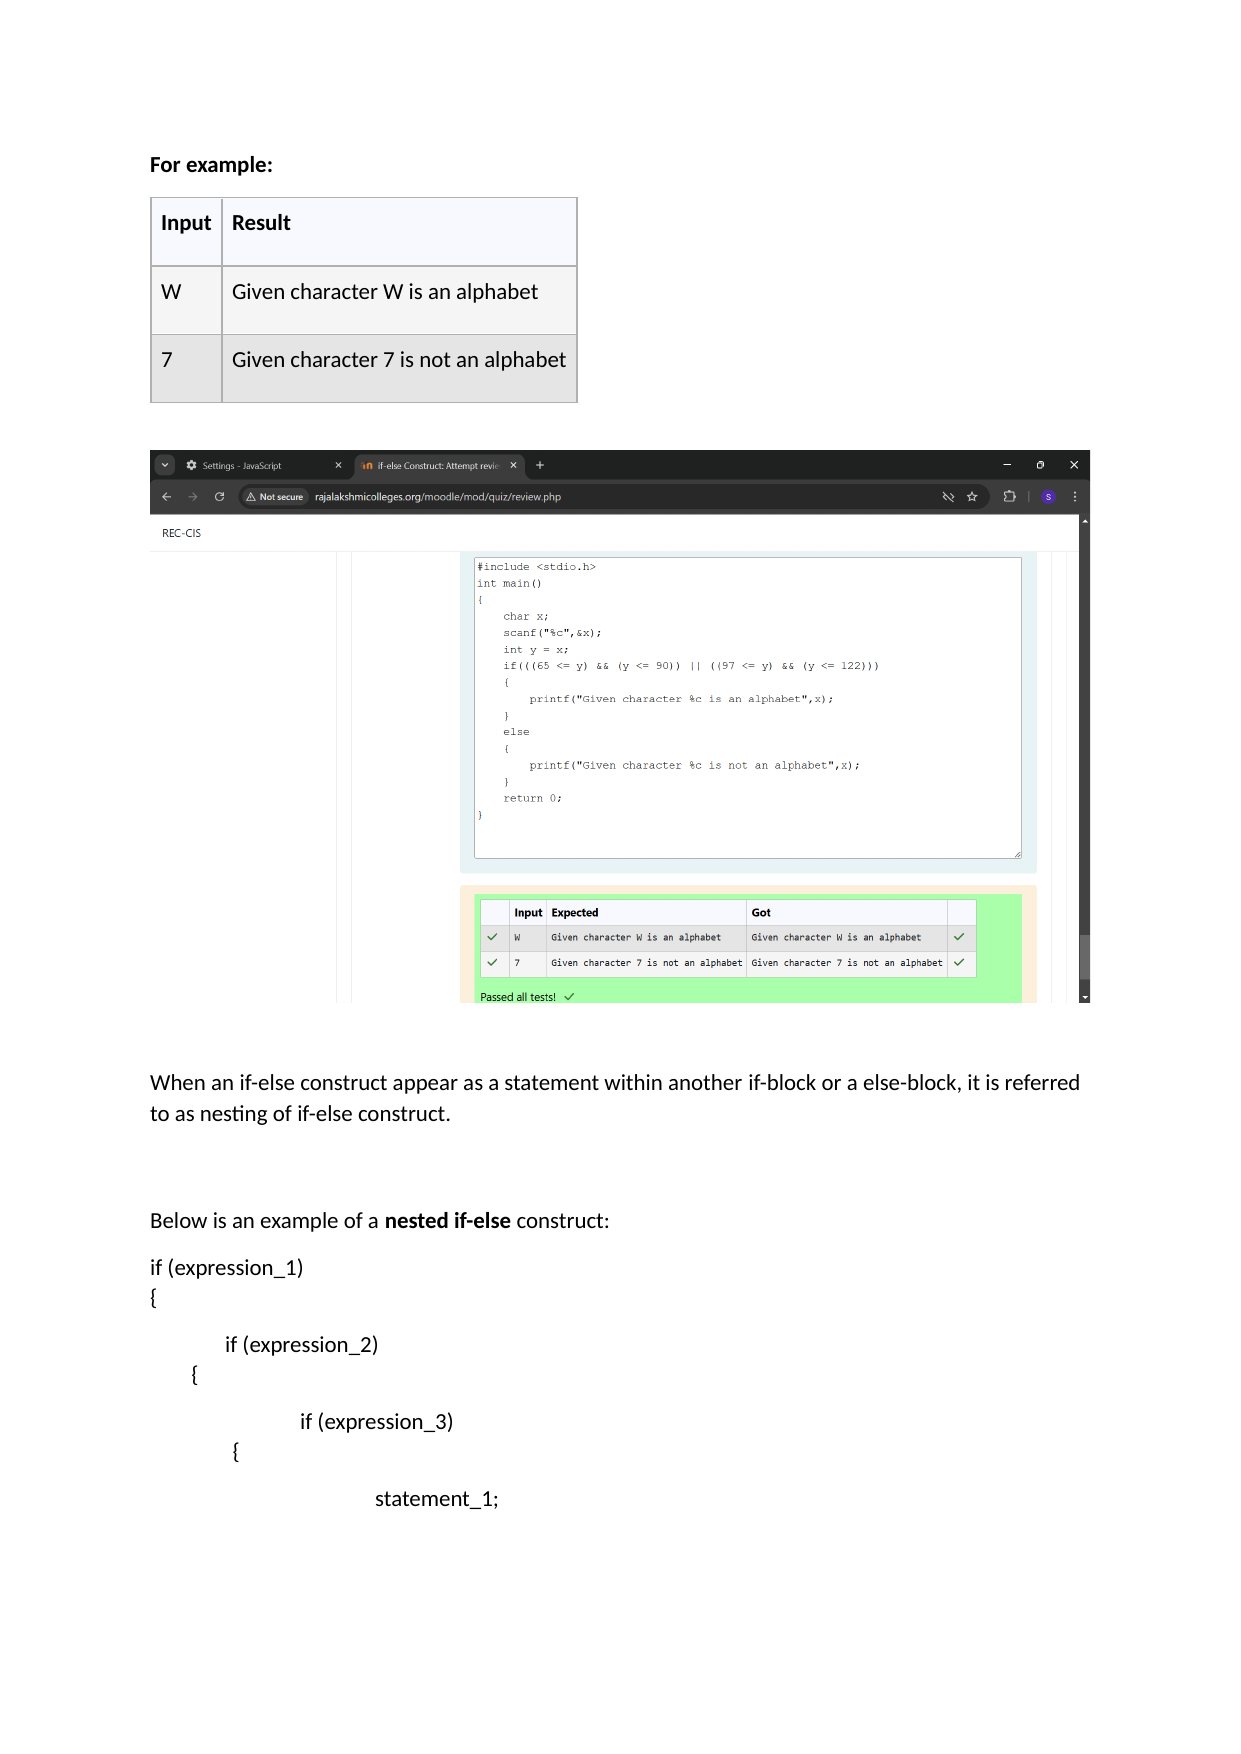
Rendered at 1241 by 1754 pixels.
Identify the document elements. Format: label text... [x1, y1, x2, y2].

table_cell Given character 7 is not an alphabet [223, 335, 576, 402]
text if (expression_3) { [150, 1407, 1090, 1465]
table_cell W [152, 267, 221, 333]
text Below is an example of a nested if-else construct: [150, 1206, 1090, 1234]
table_header Input [152, 198, 222, 265]
table_header Result [223, 198, 576, 265]
text statement_1; [150, 1484, 1090, 1512]
table_cell Given character W is an alphabet [223, 267, 576, 333]
text When an if-else construct appear as a statement within another if-block or a else-block, it is referred to as nesting of if-else construct. [150, 1068, 1090, 1187]
text For example: [150, 150, 1090, 178]
table_cell 7 [152, 335, 221, 402]
text if (expression_1) { [150, 1253, 1090, 1311]
picture [150, 450, 1091, 1003]
text if (expression_2) { [150, 1330, 1090, 1388]
